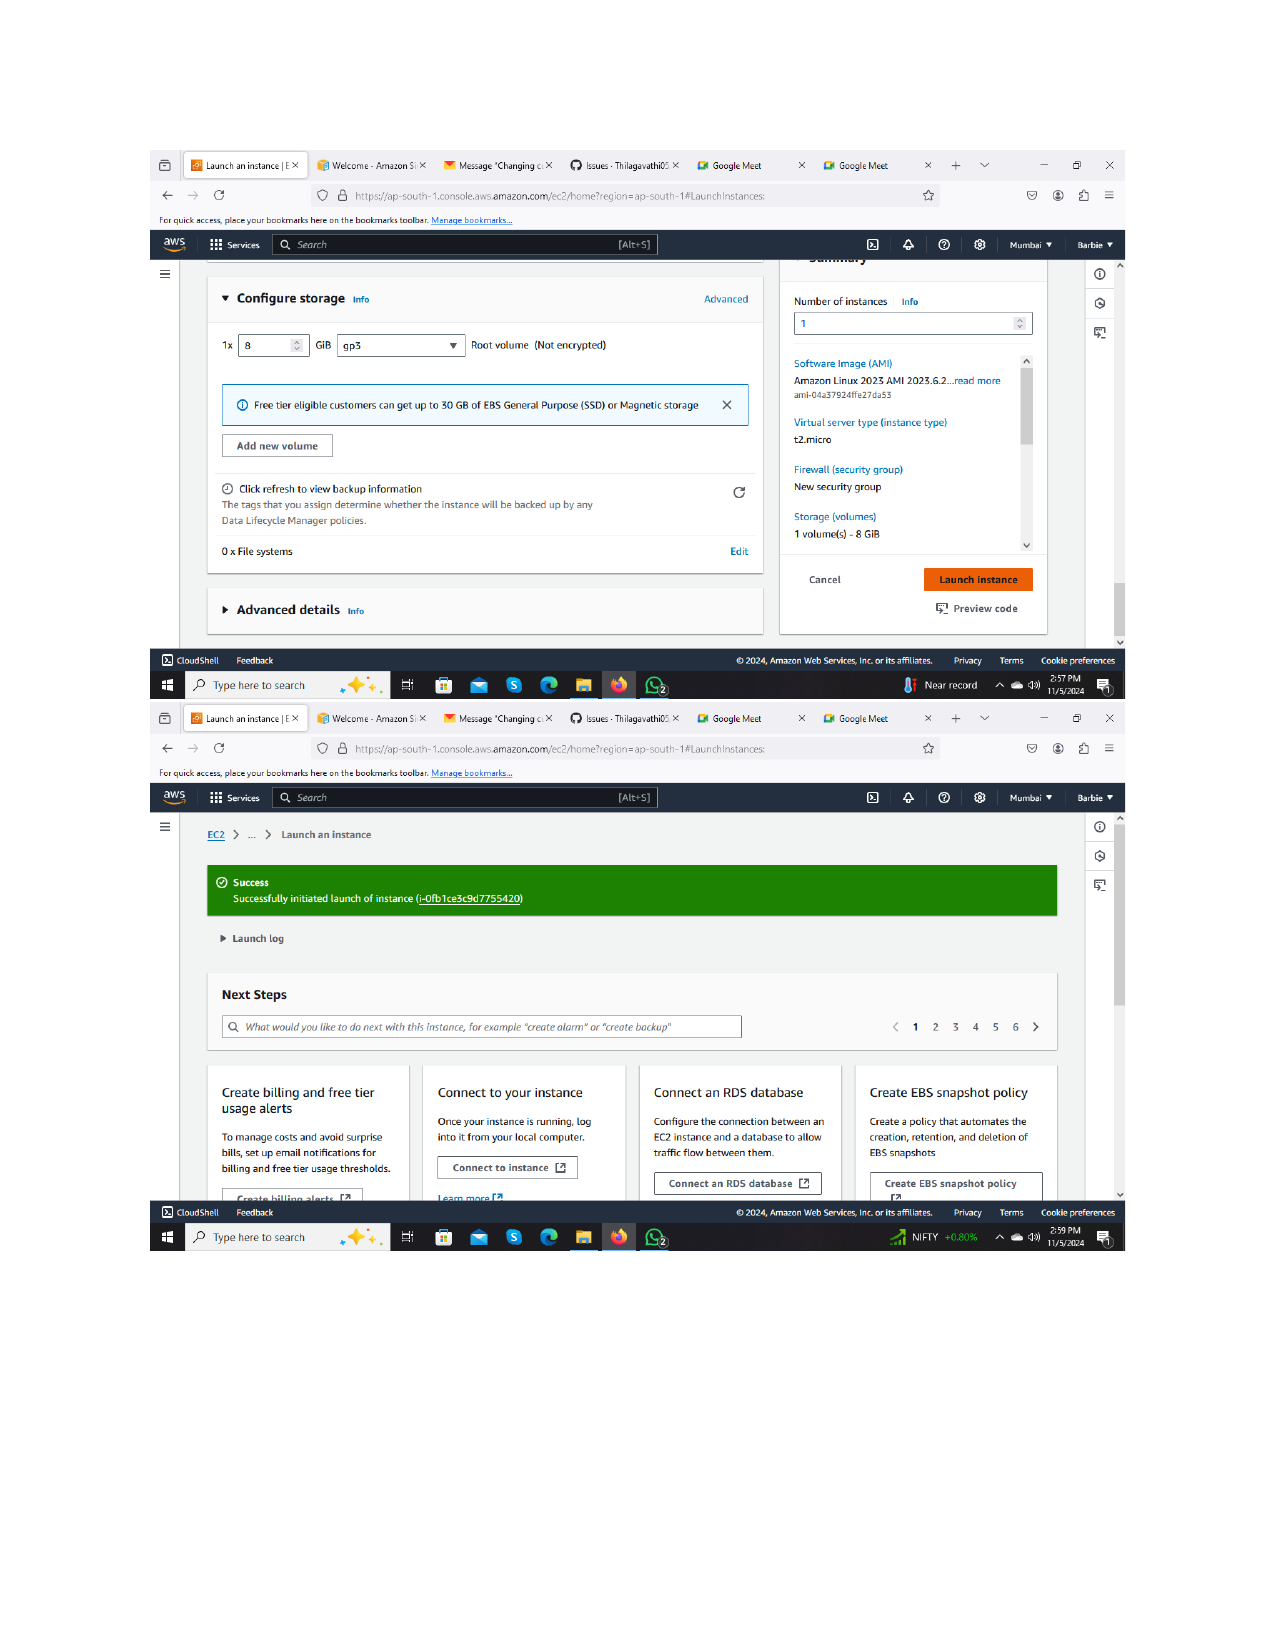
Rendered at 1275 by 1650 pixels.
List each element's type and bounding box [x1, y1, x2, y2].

picture [150, 702, 1125, 1251]
picture [150, 150, 1125, 699]
